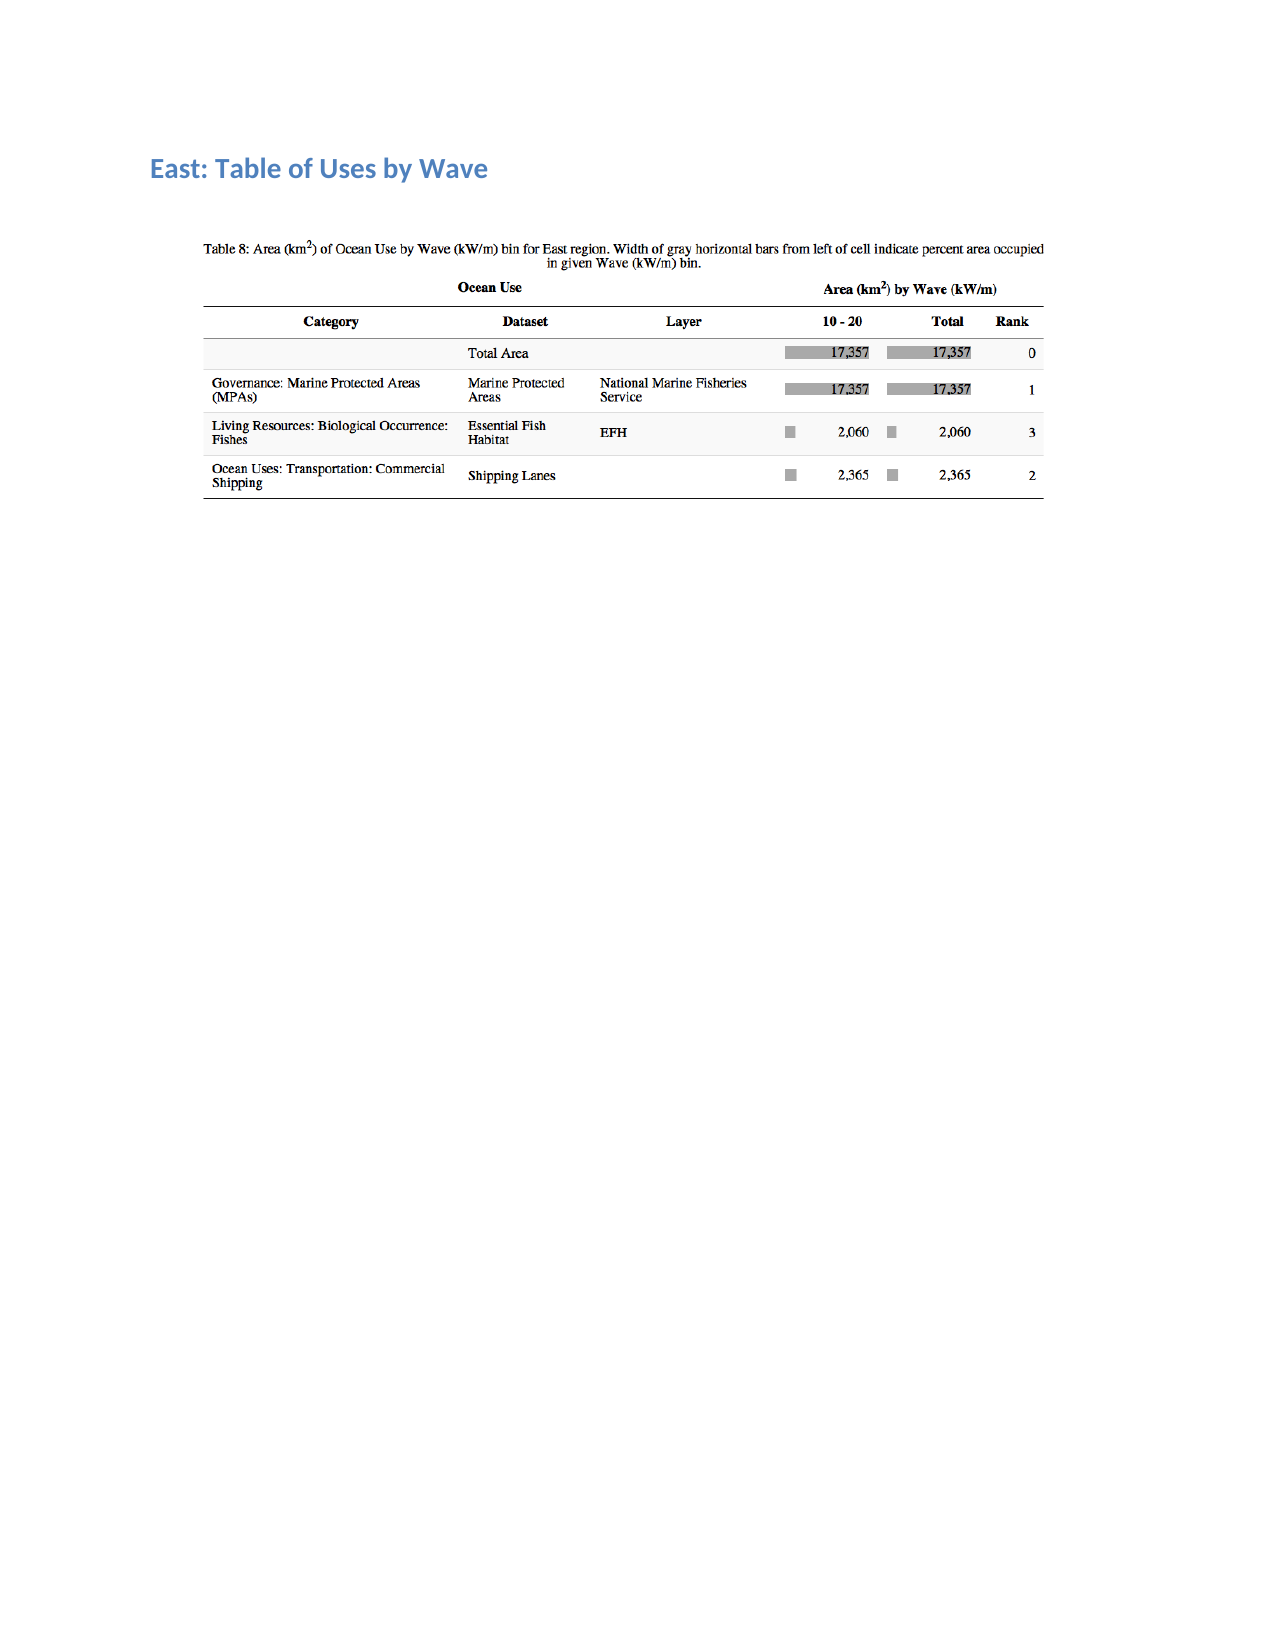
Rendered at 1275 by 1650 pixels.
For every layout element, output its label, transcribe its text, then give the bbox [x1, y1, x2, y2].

subtitle East: Table of Uses by Wave [150, 150, 1125, 186]
picture [168, 204, 1044, 712]
